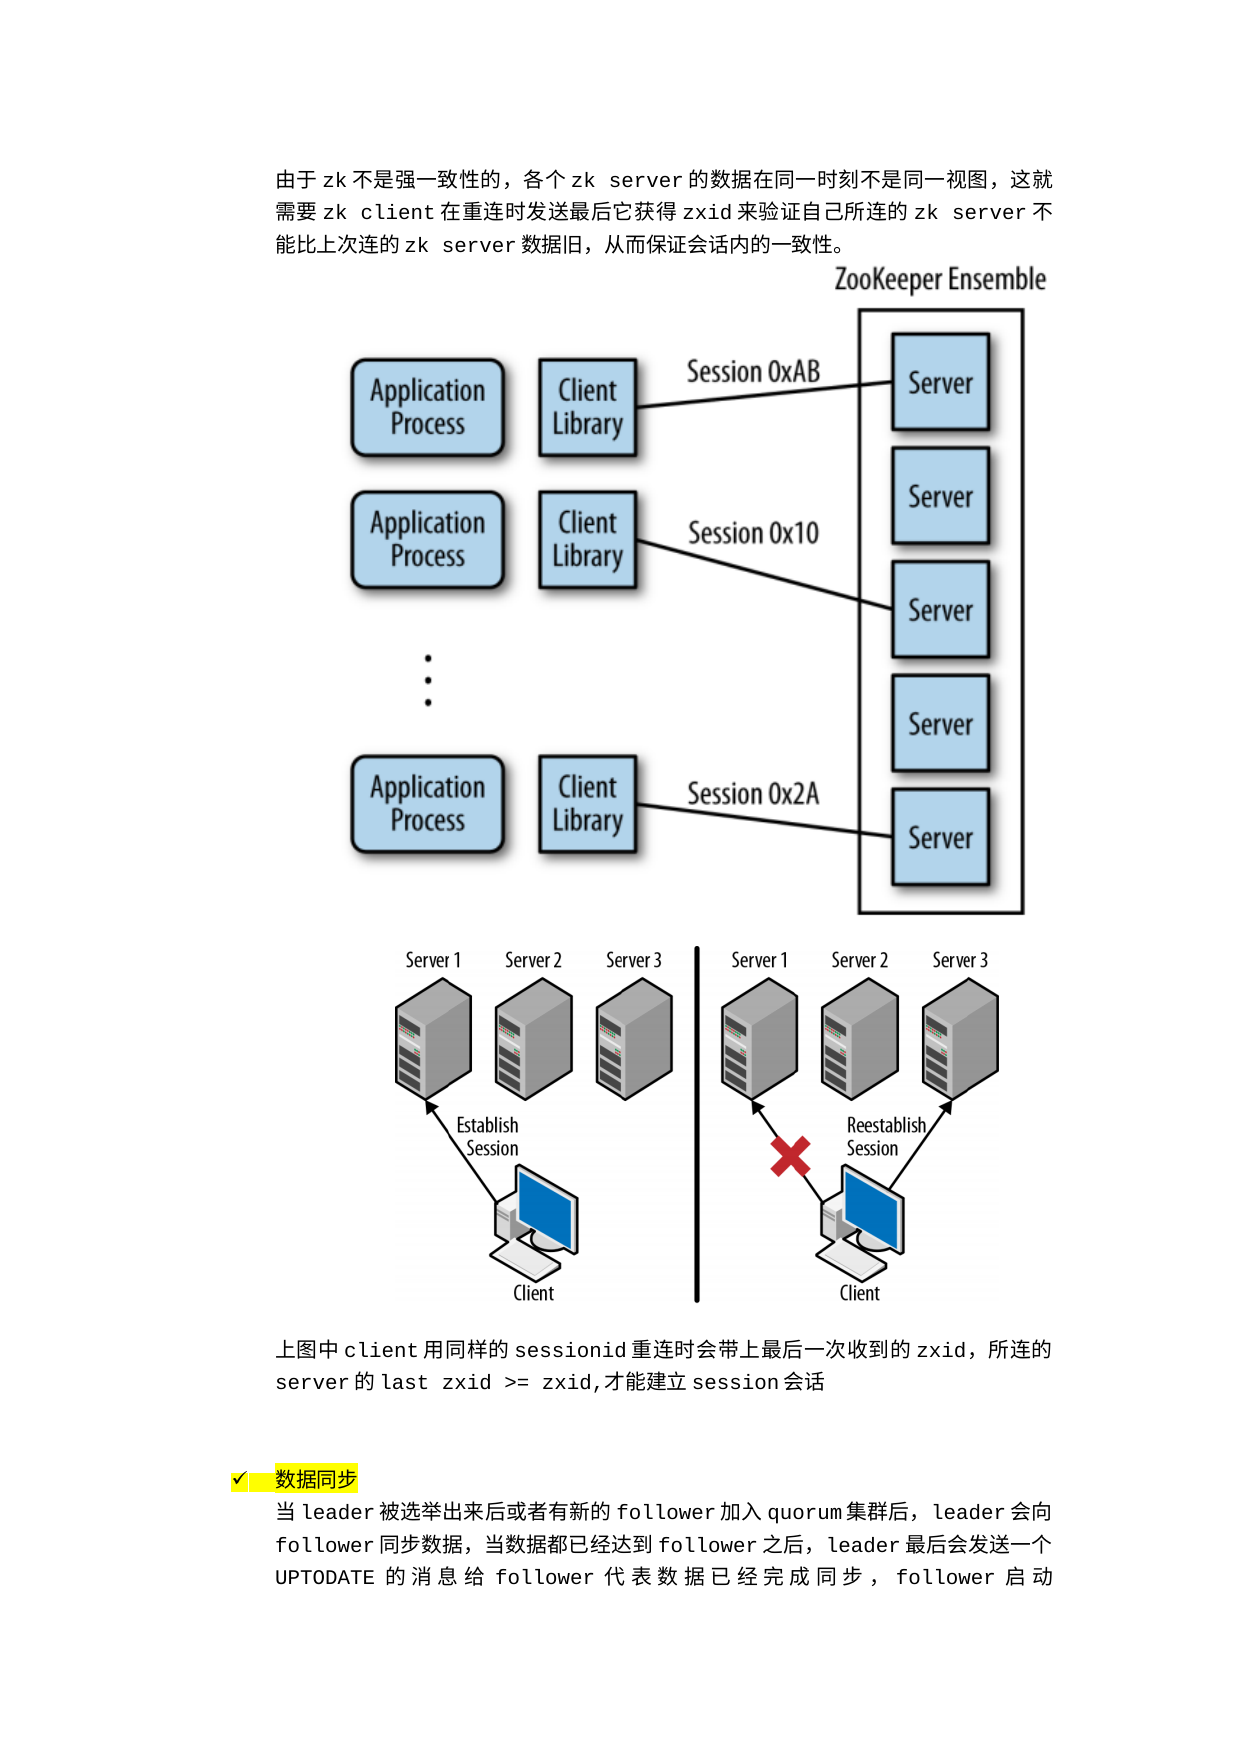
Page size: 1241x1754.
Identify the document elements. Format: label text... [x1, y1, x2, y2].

list 数据同步 [231, 1462, 1053, 1494]
list 上图中client用同样的sessionid重连时会带上最后一次收到的zxid，所连的server的last zxid >= zxid,才能建立session会话 [275, 1332, 1053, 1397]
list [275, 1494, 1053, 1592]
picture [275, 942, 1141, 1307]
picture [275, 259, 1141, 918]
list 由于zk不是强一致性的，各个zk server的数据在同一时刻不是同一视图，这就需要zk client在重连时发送最后它获得zxid来验证自己所连的zk server不能比上次连的zk server数据旧，从而保证会话内的一致性。 [275, 162, 1053, 259]
